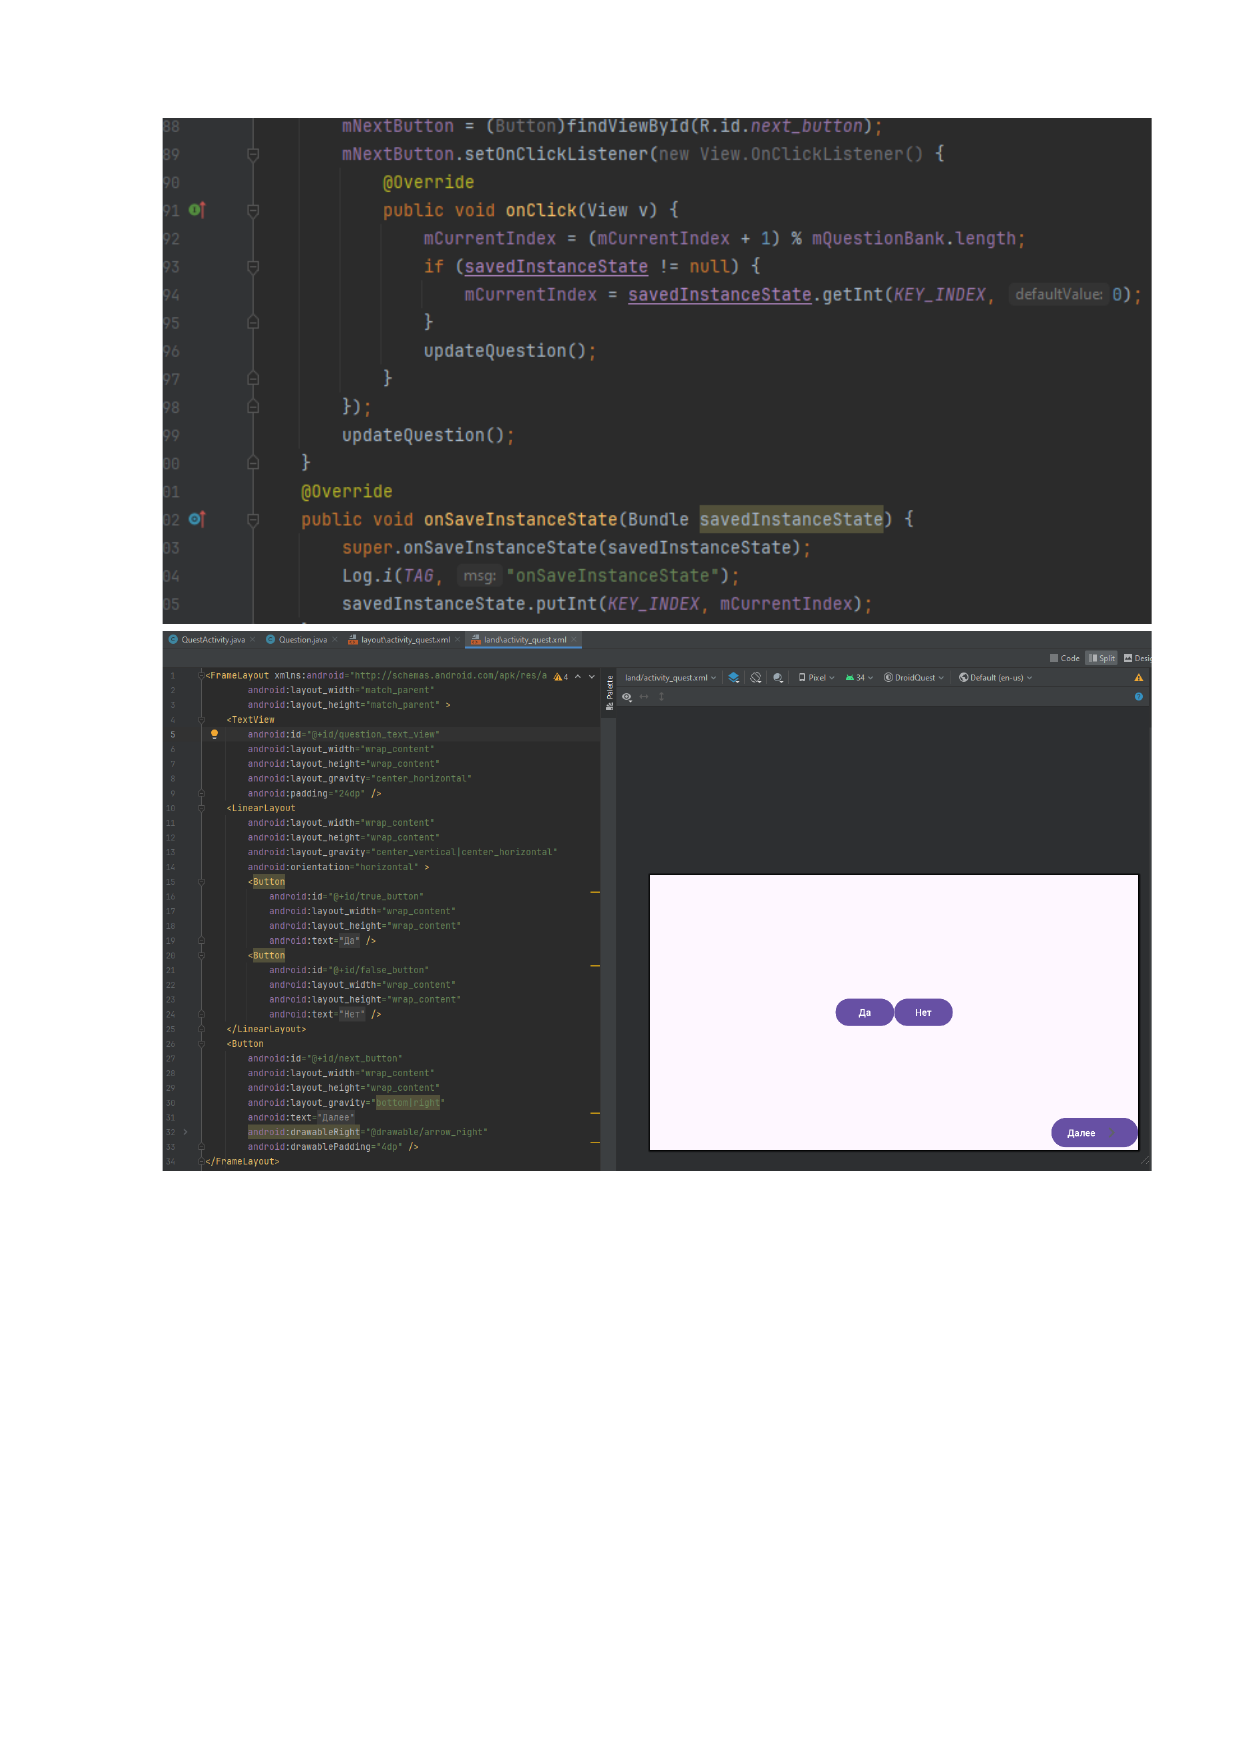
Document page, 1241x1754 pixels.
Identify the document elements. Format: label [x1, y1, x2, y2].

picture [162, 631, 1152, 1171]
picture [162, 118, 1152, 624]
